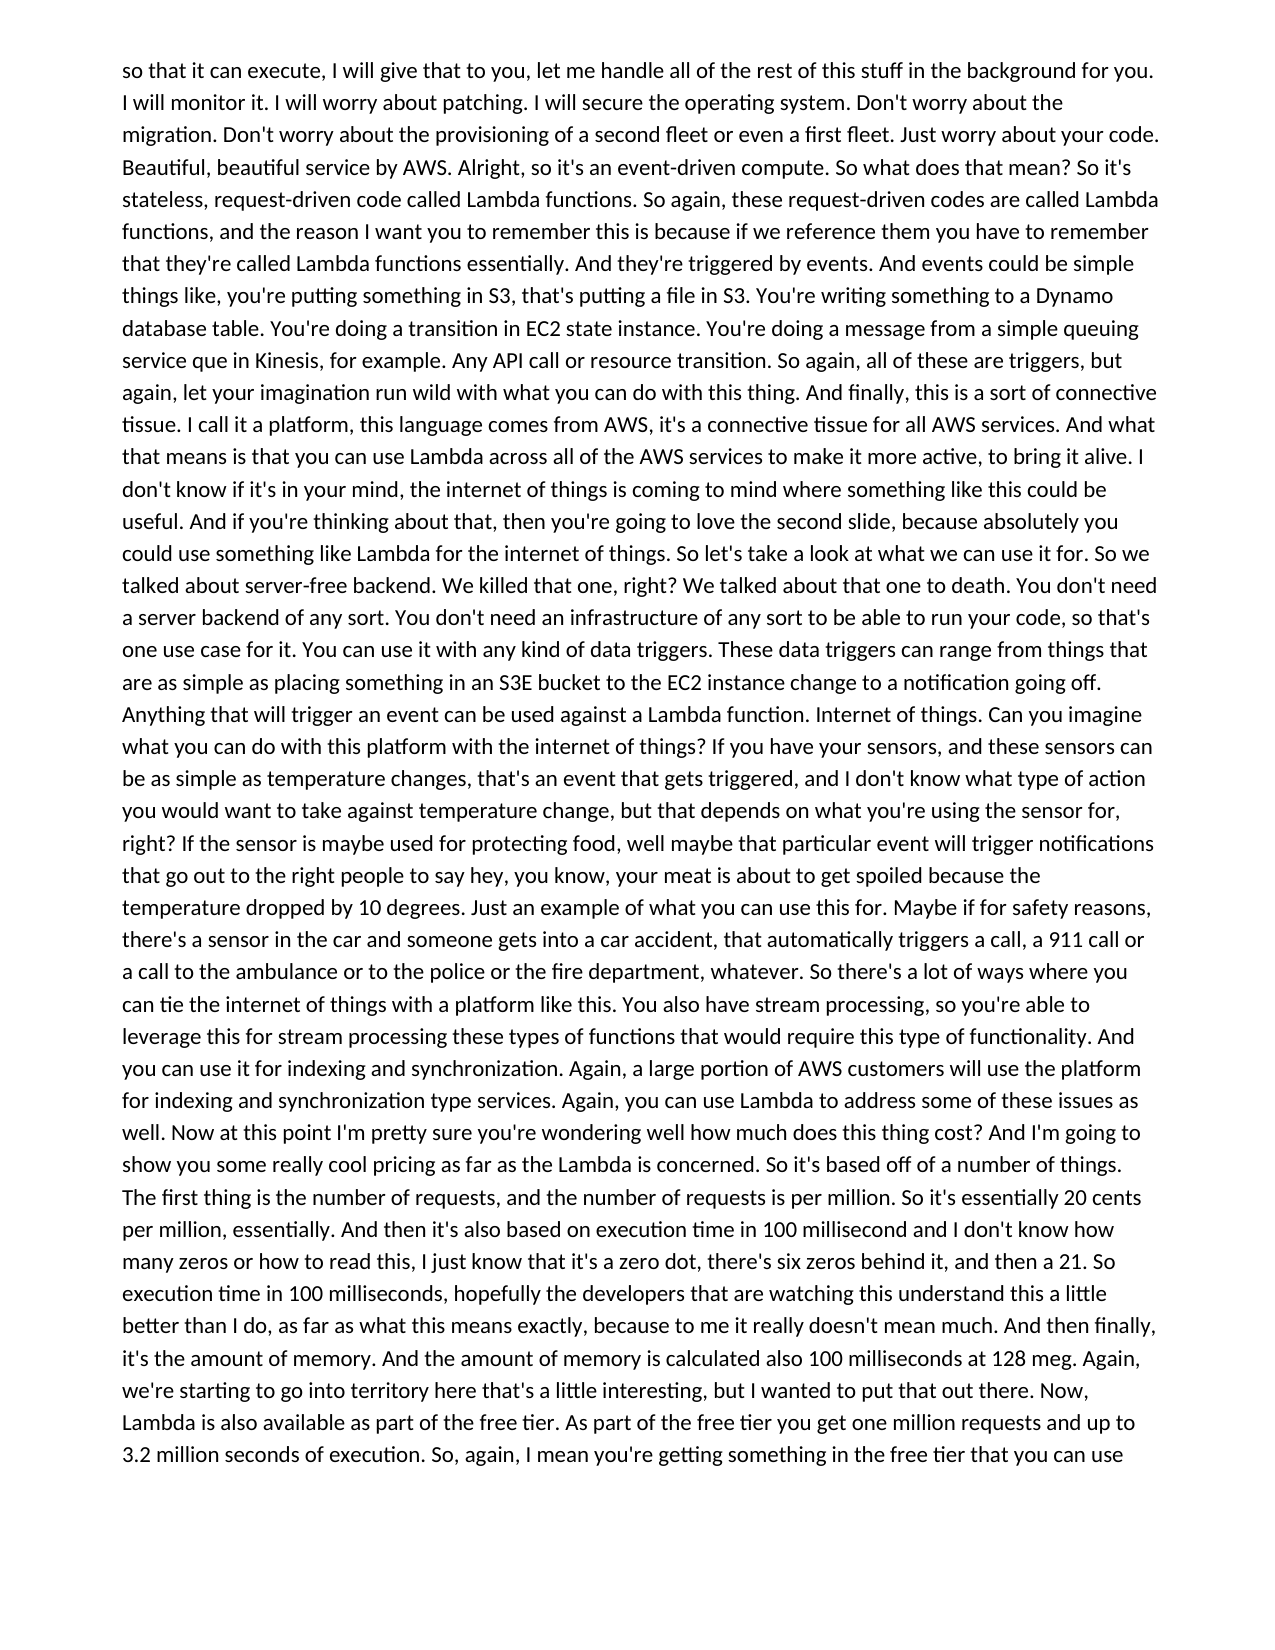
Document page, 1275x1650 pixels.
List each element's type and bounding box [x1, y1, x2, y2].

text [122, 56, 1162, 1468]
